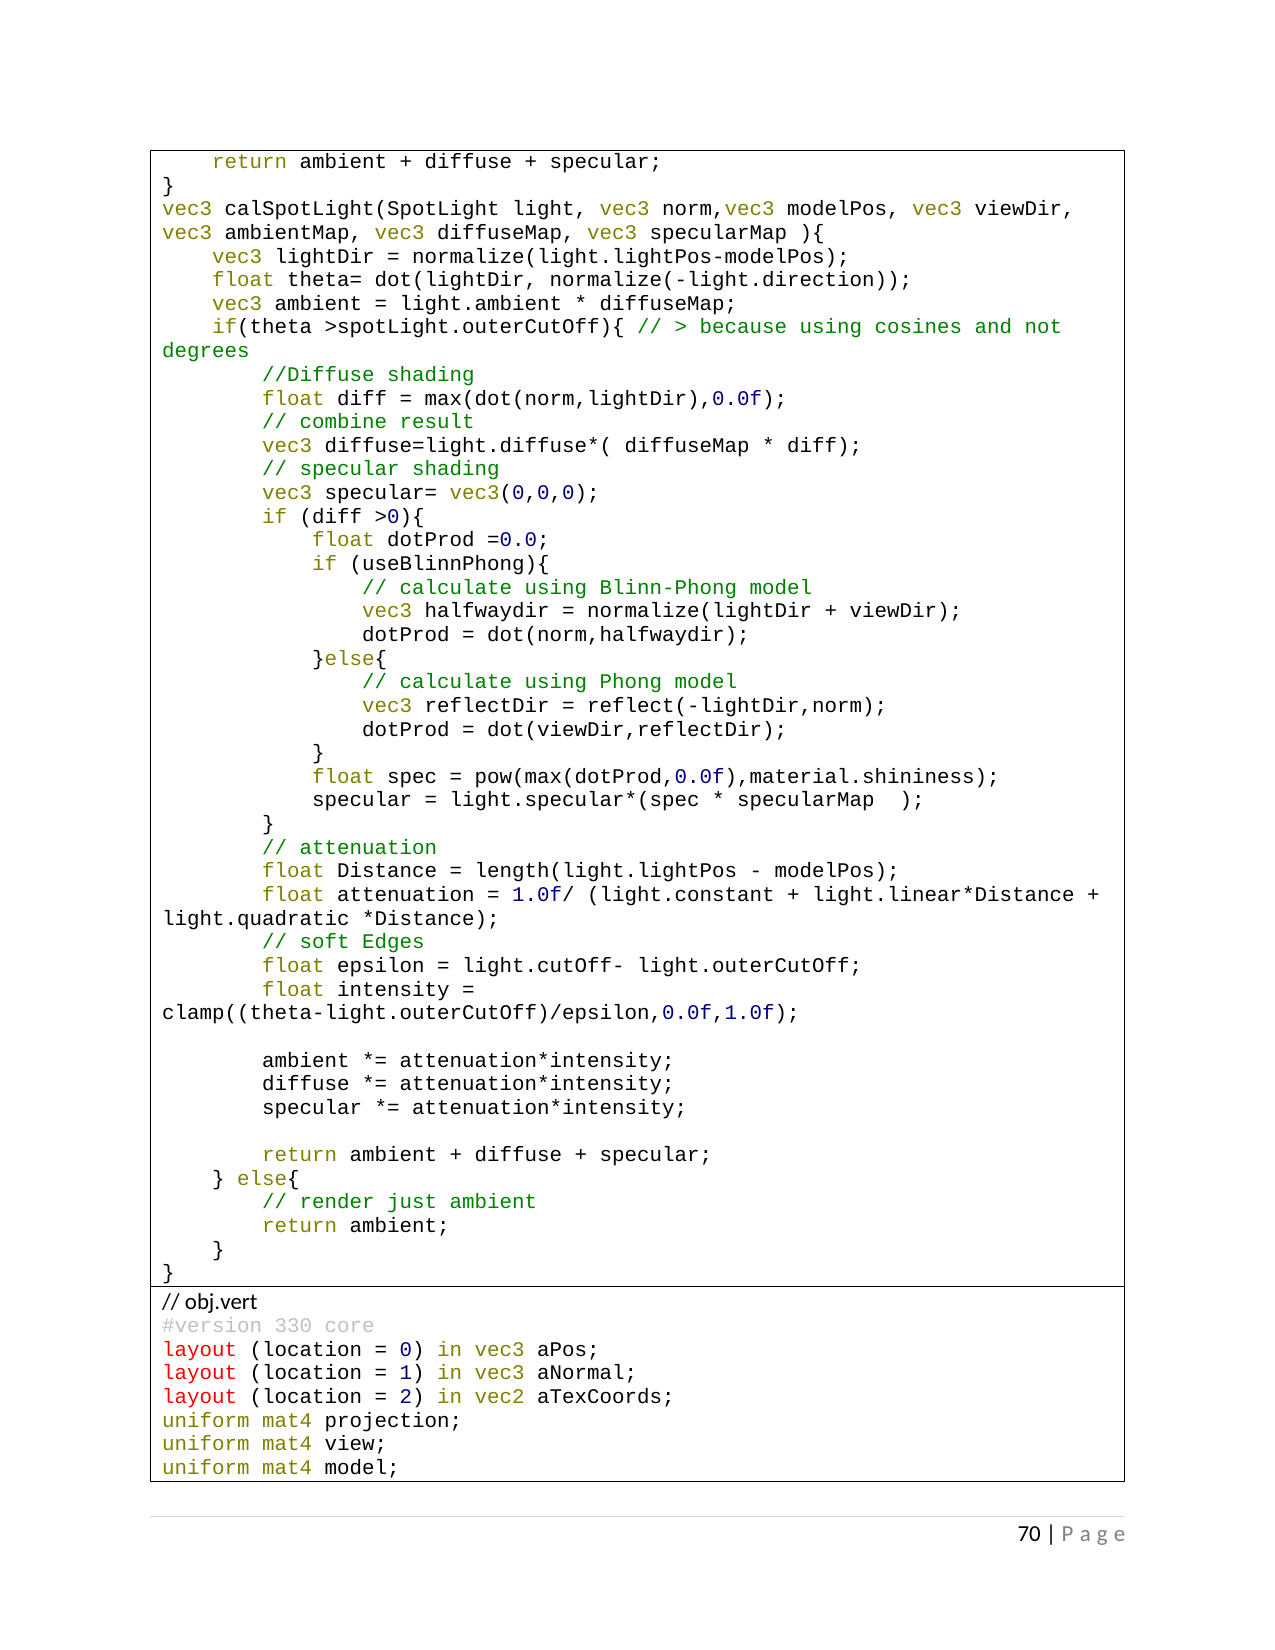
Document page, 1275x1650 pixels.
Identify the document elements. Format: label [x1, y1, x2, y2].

table_cell [151, 151, 1124, 1286]
table_cell [151, 1287, 1124, 1481]
